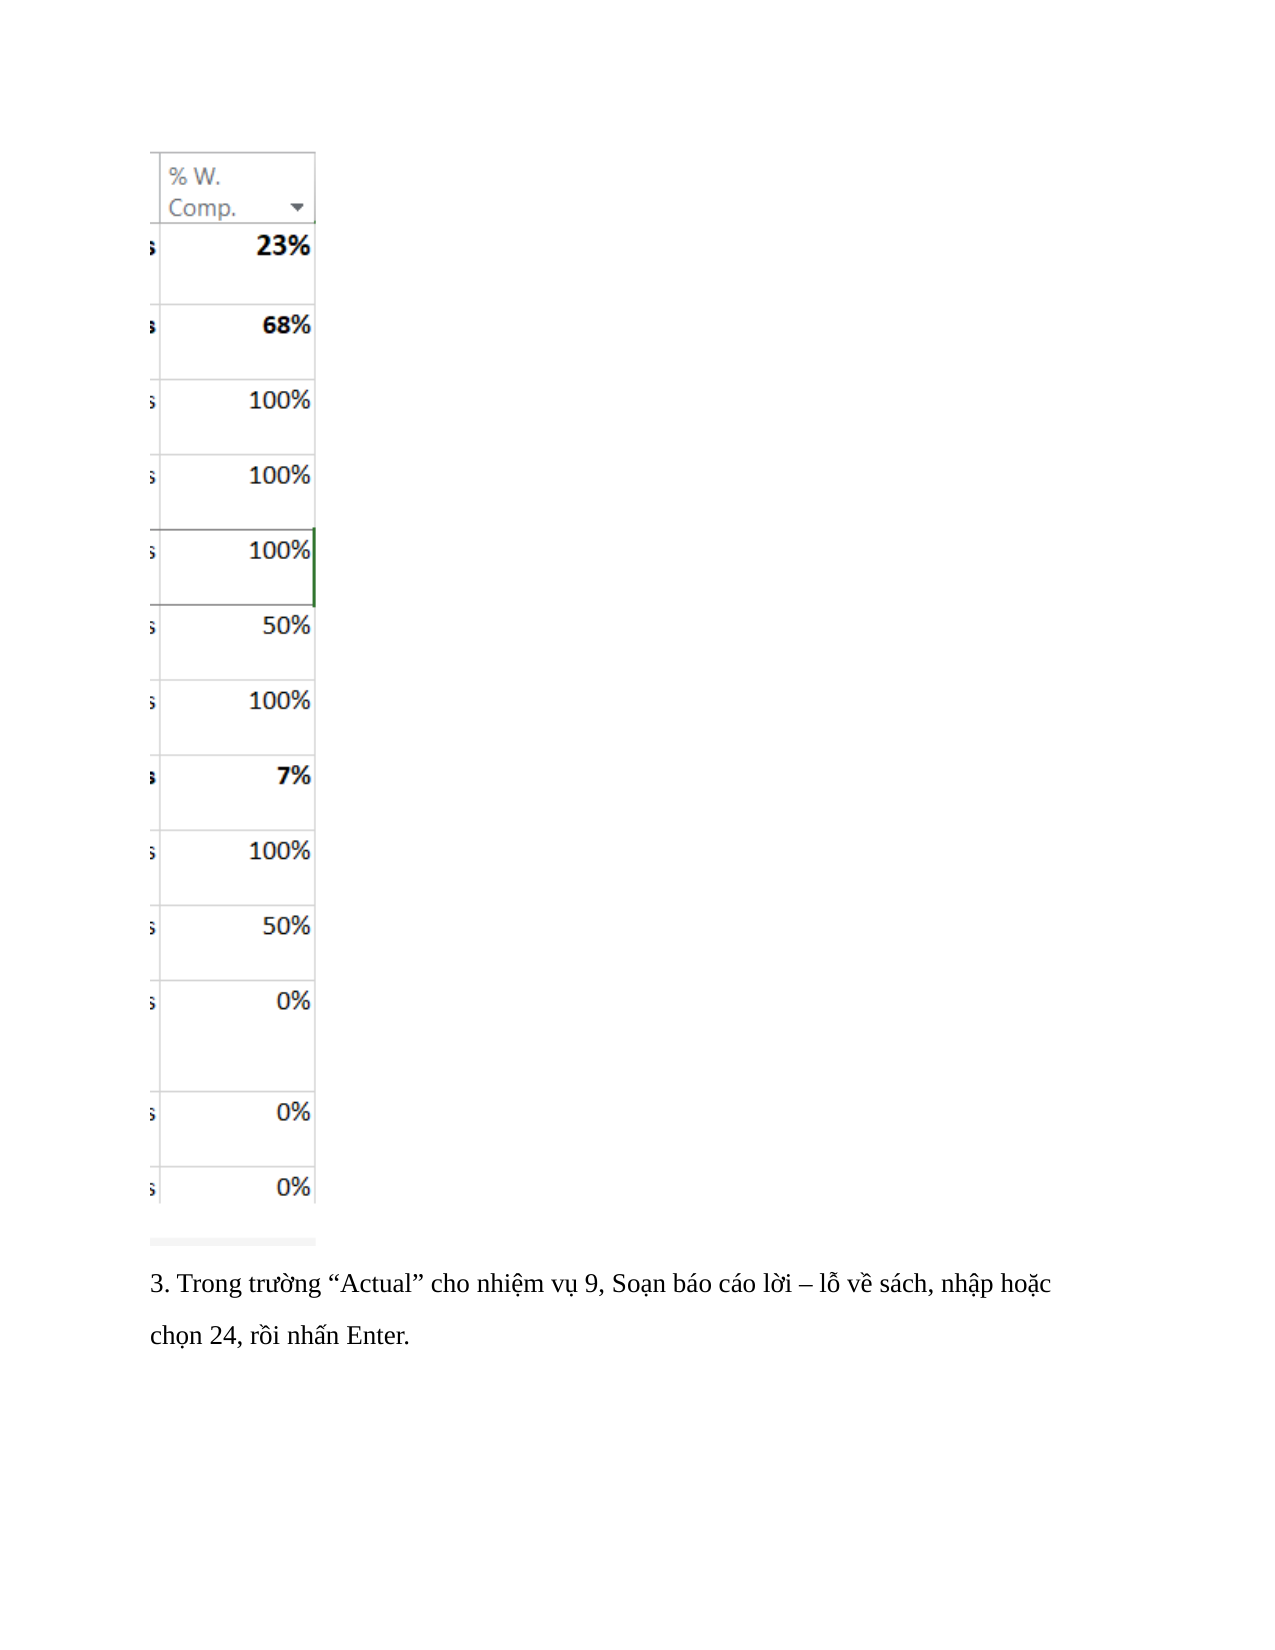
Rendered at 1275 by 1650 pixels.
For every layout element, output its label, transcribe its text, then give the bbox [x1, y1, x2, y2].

text chọn 24, rồi nhấn Enter. [150, 1319, 1125, 1350]
picture [150, 150, 316, 1246]
text 3. Trong trường “Actual” cho nhiệm vụ 9, Soạn báo cáo lời – lỗ về sách, nhập hoặc [150, 1267, 1125, 1298]
